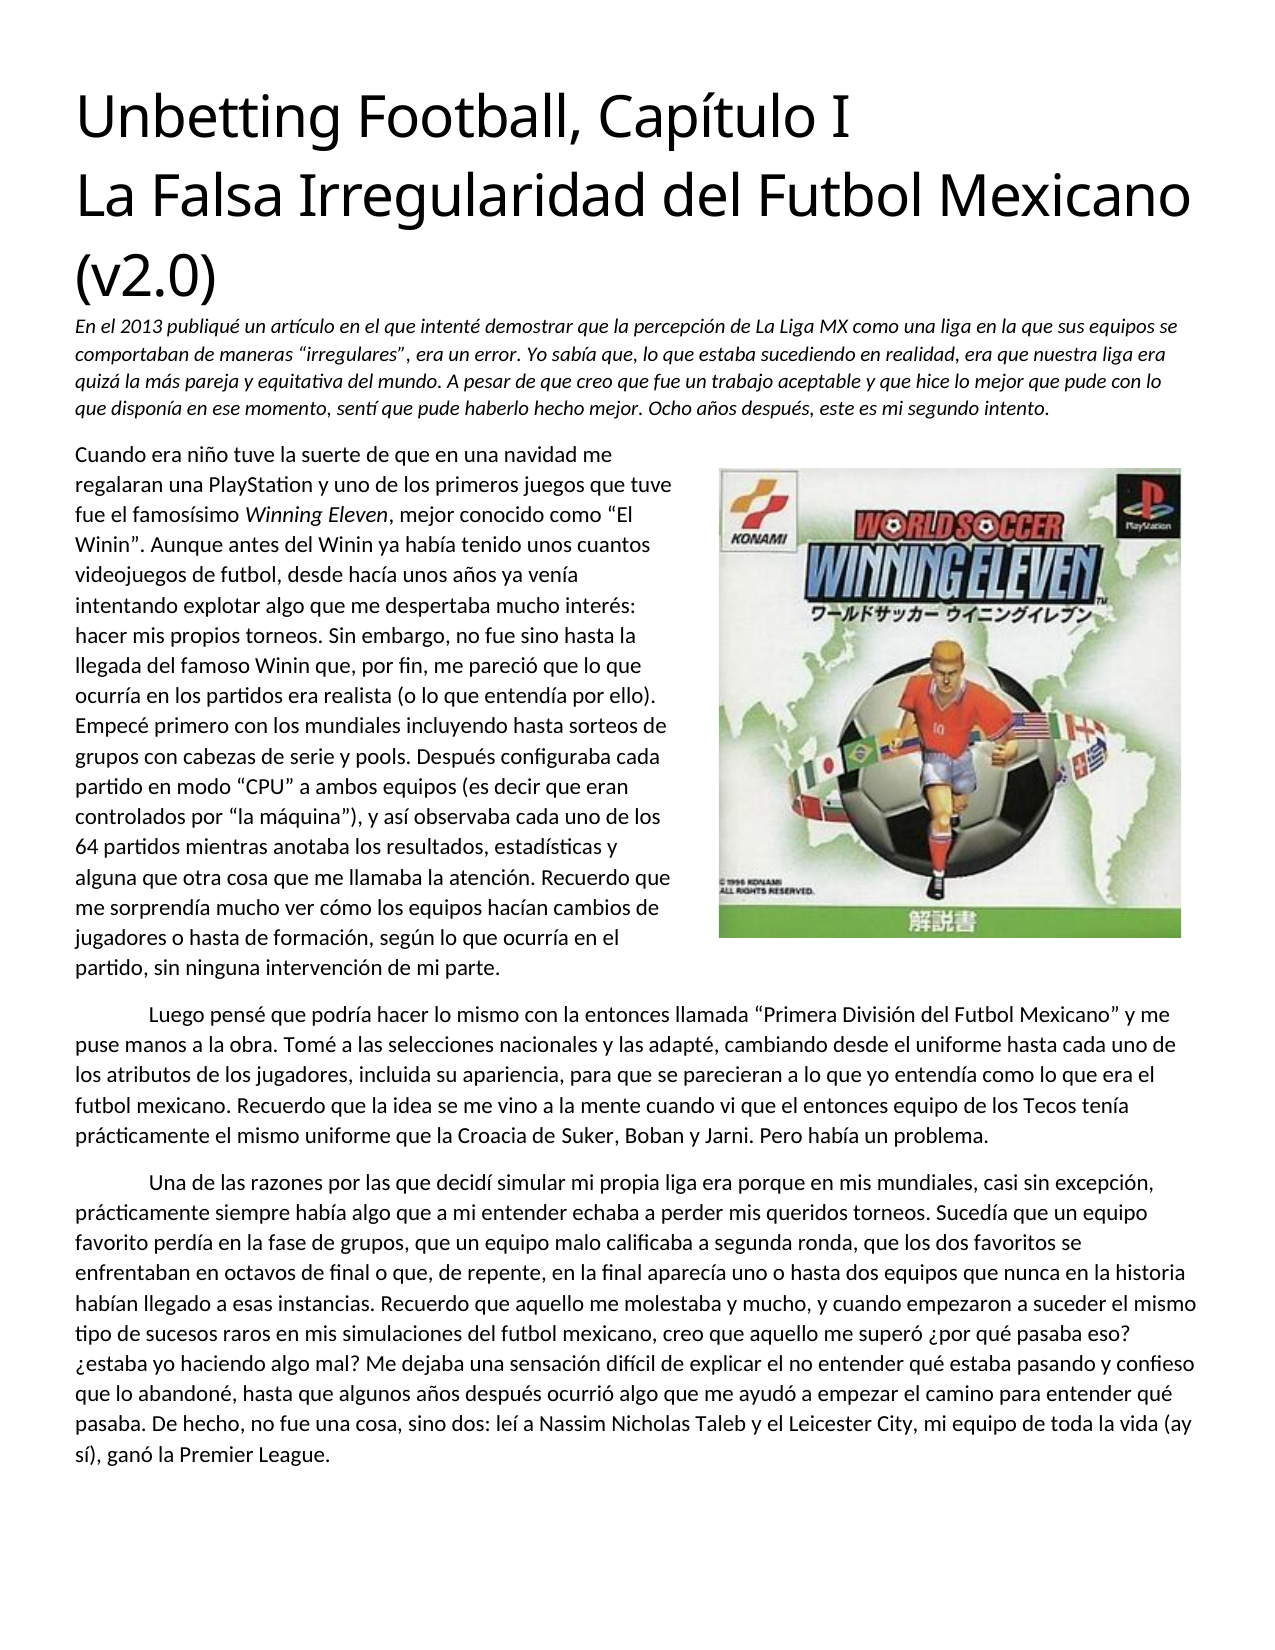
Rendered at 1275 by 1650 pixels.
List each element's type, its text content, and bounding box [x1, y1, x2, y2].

picture [718, 468, 1182, 938]
title Unbetting Football, Capítulo I La Falsa Irregularidad del Futbol Mexicano (v2.0) [75, 75, 1200, 313]
text En el 2013 publiqué un artículo en el que intenté demostrar que la percepción de La Liga MX como una liga en la que sus equipos se comportaban de maneras “irregulares”, era un error. Yo sabía que, lo que estaba sucediendo en realidad, era que nuestra liga era quizá la más pareja y equitativa del mundo. A pesar de que creo que fue un trabajo aceptable y que hice lo mejor que pude con lo que disponía en ese momento, sentí que pude haberlo hecho mejor. Ocho años después, este es mi segundo intento. [75, 313, 1200, 421]
text Luego pensé que podría hacer lo mismo con la entonces llamada “Primera División del Futbol Mexicano” y me puse manos a la obra. Tomé a las selecciones nacionales y las adapté, cambiando desde el uniforme hasta cada uno de los atributos de los jugadores, incluida su apariencia, para que se parecieran a lo que yo entendía como lo que era el futbol mexicano. Recuerdo que la idea se me vino a la mente cuando vi que el entonces equipo de los Tecos tenía prácticamente el mismo uniforme que la Croacia de Suker, Boban y Jarni. Pero había un problema. [75, 1000, 1200, 1149]
text Una de las razones por las que decidí simular mi propia liga era porque en mis mundiales, casi sin excepción, prácticamente siempre había algo que a mi entender echaba a perder mis queridos torneos. Sucedía que un equipo favorito perdía en la fase de grupos, que un equipo malo calificaba a segunda ronda, que los dos favoritos se enfrentaban en octavos de final o que, de repente, en la final aparecía uno o hasta dos equipos que nunca en la historia habían llegado a esas instancias. Recuerdo que aquello me molestaba y mucho, y cuando empezaron a suceder el mismo tipo de sucesos raros en mis simulaciones del futbol mexicano, creo que aquello me superó ¿por qué pasaba eso? ¿estaba yo haciendo algo mal? Me dejaba una sensación difícil de explicar el no entender qué estaba pasando y confieso que lo abandoné, hasta que algunos años después ocurrió algo que me ayudó a empezar el camino para entender qué pasaba. De hecho, no fue una cosa, sino dos: leí a Nassim Nicholas Taleb y el Leicester City, mi equipo de toda la vida (ay sí), ganó la Premier League. [75, 1168, 1200, 1468]
